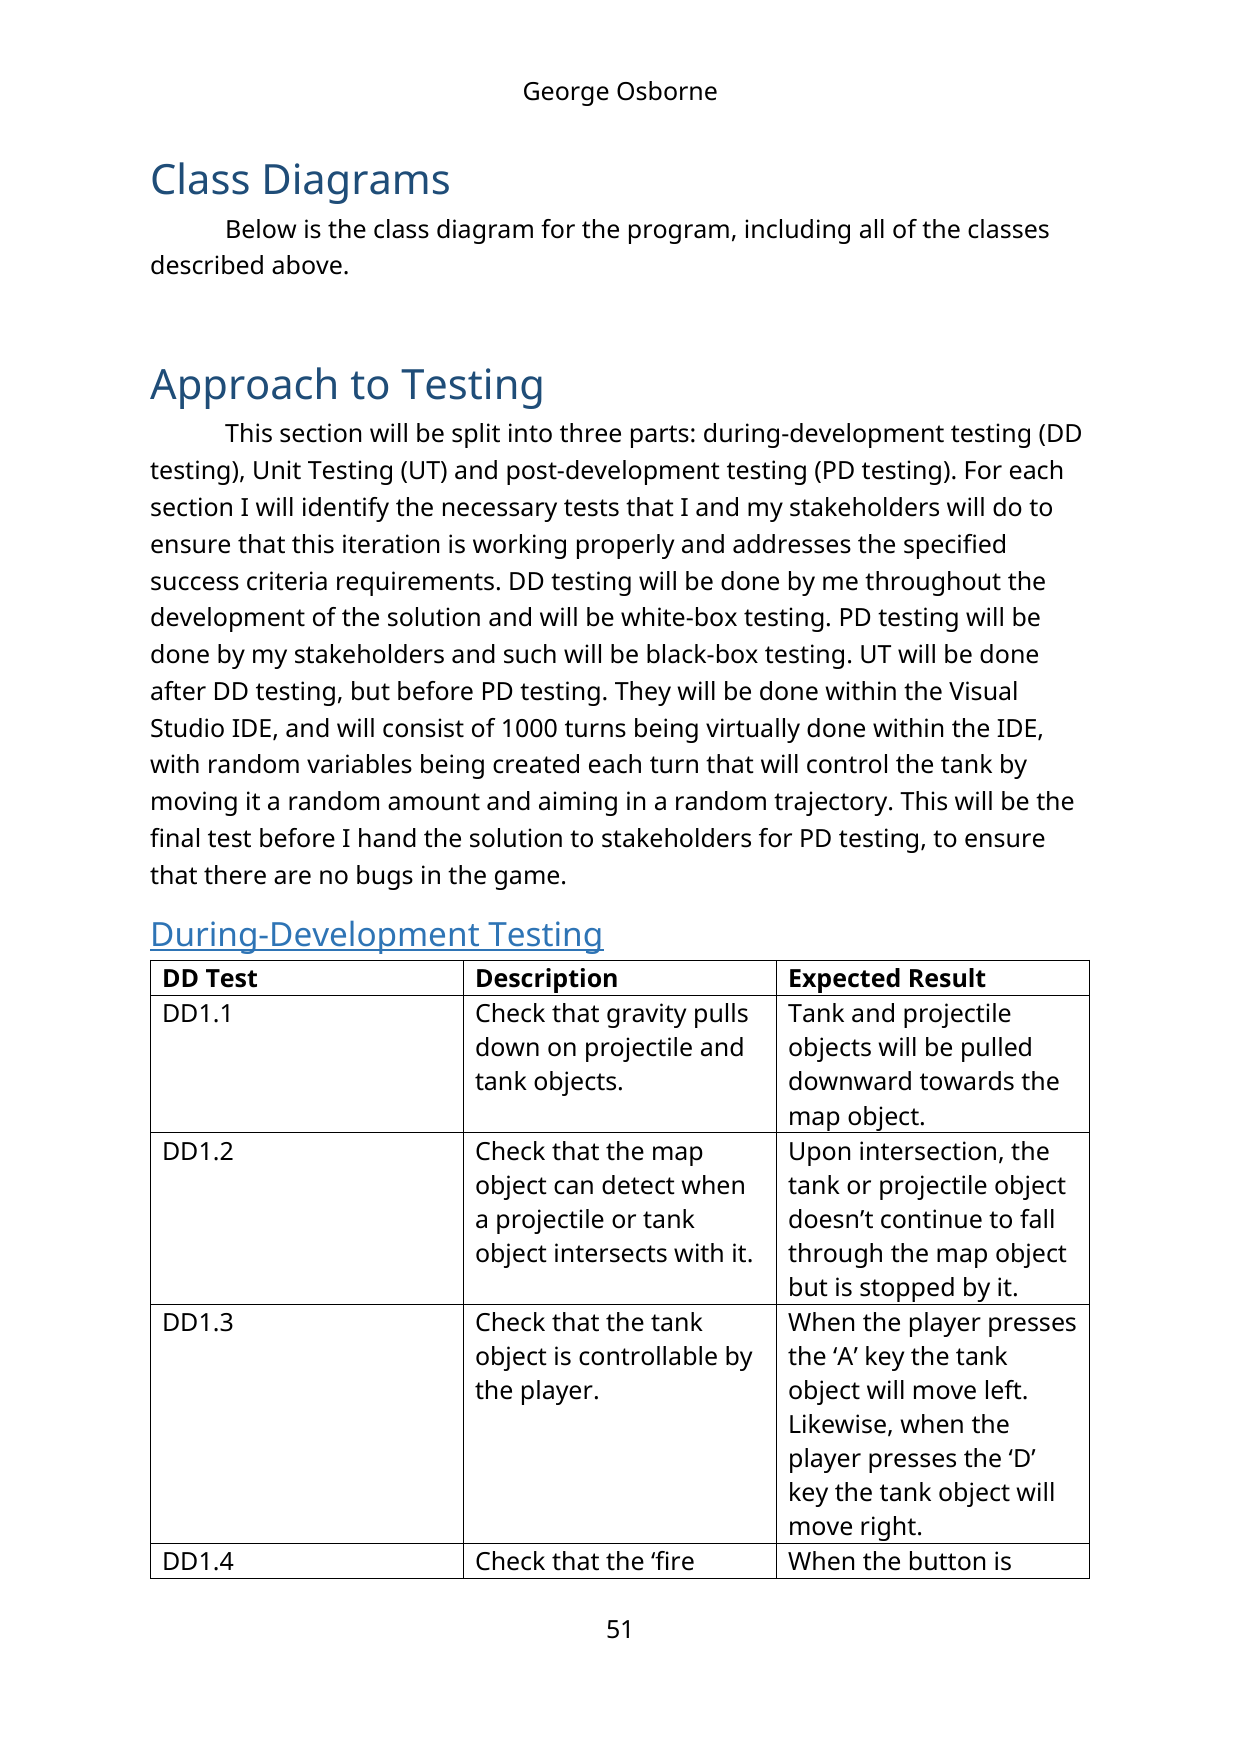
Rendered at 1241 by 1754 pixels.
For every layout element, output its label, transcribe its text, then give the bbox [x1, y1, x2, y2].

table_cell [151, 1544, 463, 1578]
subtitle During-Development Testing [150, 911, 1090, 956]
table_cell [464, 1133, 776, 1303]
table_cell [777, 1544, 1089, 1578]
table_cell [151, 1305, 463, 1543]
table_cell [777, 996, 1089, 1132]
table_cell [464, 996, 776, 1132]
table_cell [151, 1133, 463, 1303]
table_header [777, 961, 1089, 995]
text This section will be split into three parts: during-development testing (DD testing), Unit Testing (UT) and post-development testing (PD testing). For each section I will identify the necessary tests that I and my stakeholders will do to ensure that this iteration is working properly and addresses the specified success criteria requirements. DD testing will be done by me throughout the development of the solution and will be white-box testing. PD testing will be done by my stakeholders and such will be black-box testing. UT will be done after DD testing, but before PD testing. They will be done within the Visual Studio IDE, and will consist of 1000 turns being virtually done within the IDE, with random variables being created each turn that will control the tank by moving it a random amount and aiming in a random trajectory. This will be the final test before I hand the solution to stakeholders for PD testing, to ensure that there are no bugs in the game. [150, 416, 1090, 891]
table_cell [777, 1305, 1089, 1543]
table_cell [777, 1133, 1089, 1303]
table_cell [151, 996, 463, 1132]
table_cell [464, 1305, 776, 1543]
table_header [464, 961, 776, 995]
subtitle Class Diagrams [150, 150, 1090, 207]
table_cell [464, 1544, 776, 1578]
text Below is the class diagram for the program, including all of the classes described above. [150, 211, 1090, 282]
subtitle Approach to Testing [150, 355, 1090, 412]
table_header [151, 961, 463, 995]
